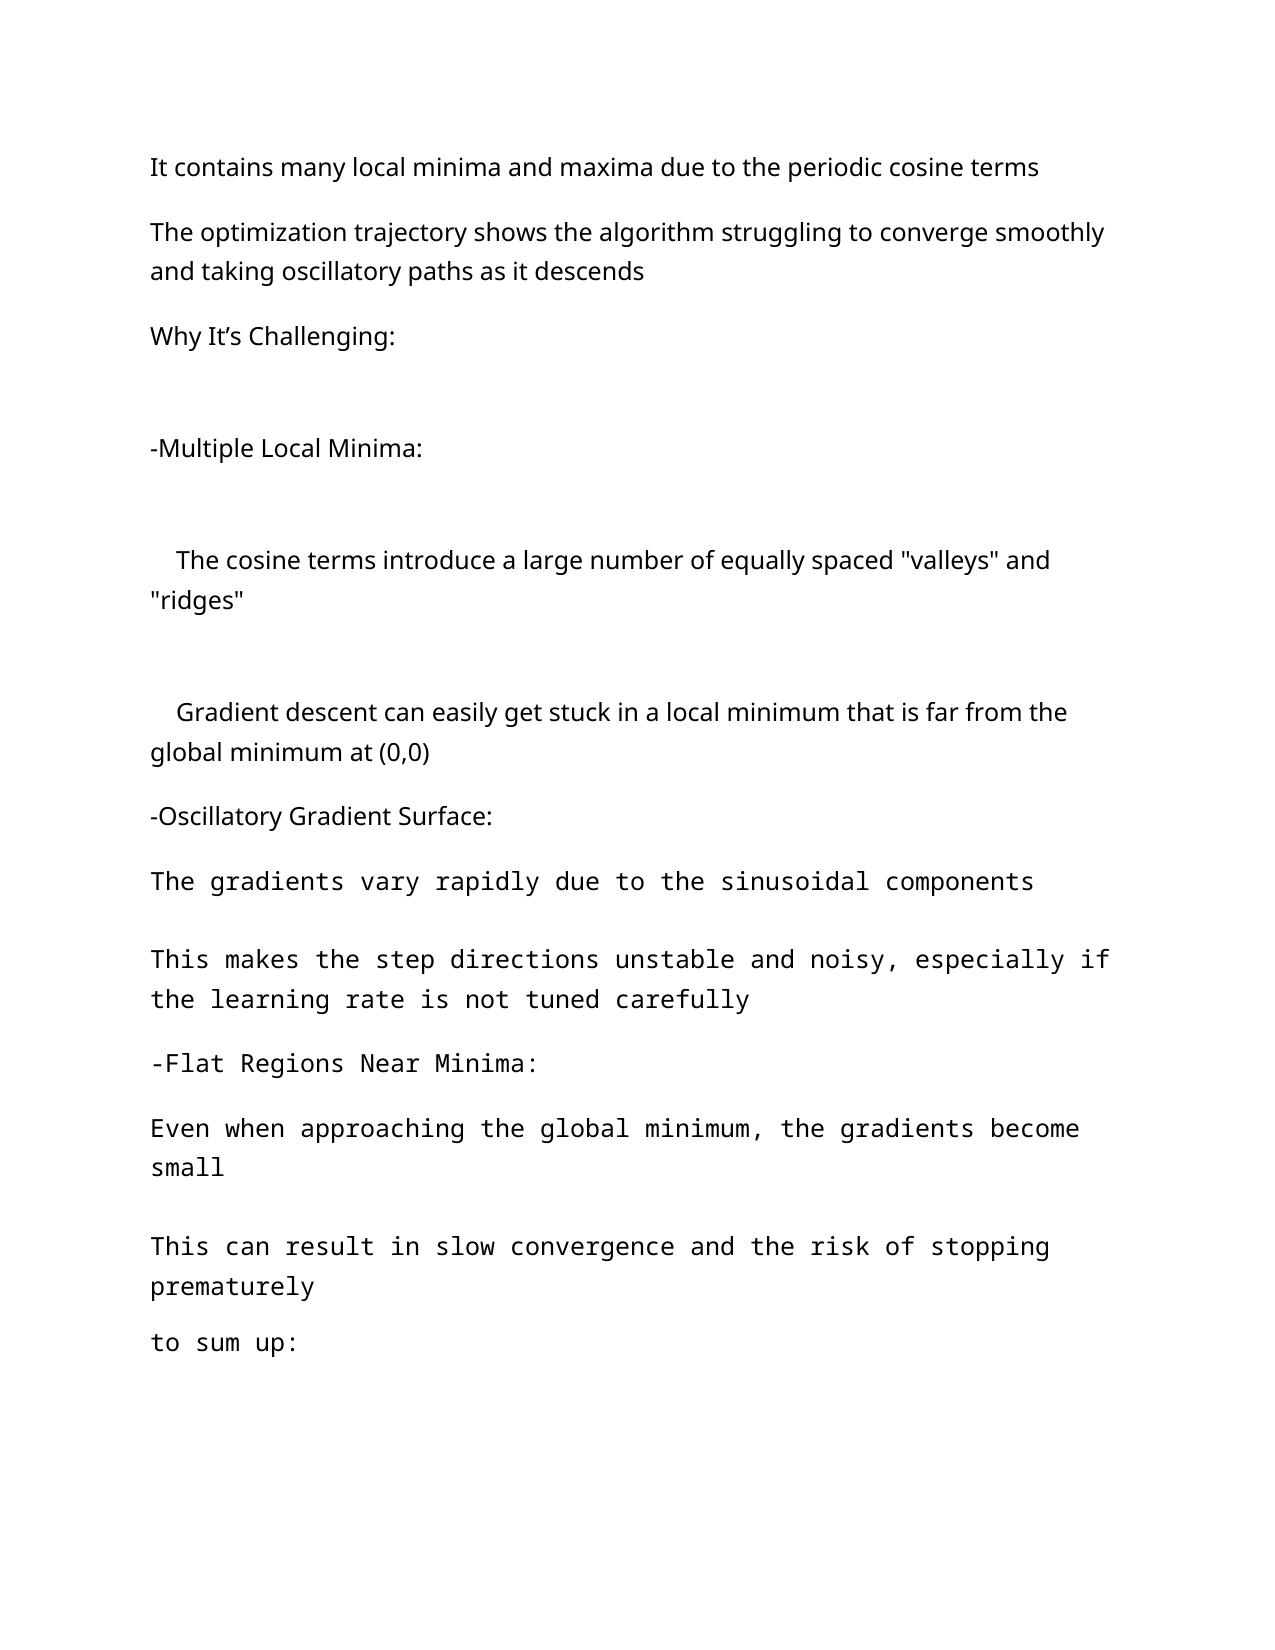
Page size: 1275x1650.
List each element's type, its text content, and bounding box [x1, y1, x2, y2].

text -Oscillatory Gradient Surface: [150, 799, 1125, 833]
text It contains many local minima and maxima due to the periodic cosine terms [150, 150, 1125, 184]
text -Flat Regions Near Minima: [150, 1046, 1125, 1080]
text The cosine terms introduce a large number of equally spaced "valleys" and "ridges" [150, 543, 1125, 617]
text The optimization trajectory shows the algorithm struggling to converge smoothly and taking oscillatory paths as it descends [150, 214, 1125, 288]
text Gradient descent can easily get stuck in a local minimum that is far from the global minimum at (0,0) [150, 695, 1125, 768]
text The gradients vary rapidly due to the sinusoidal components This makes the step directions unstable and noisy, especially if the learning rate is not tuned carefully [150, 863, 1125, 1016]
text -Multiple Local Minima: [150, 431, 1125, 465]
text to sum up: [150, 1325, 1125, 1359]
text Why It’s Challenging: [150, 318, 1125, 352]
text Even when approaching the global minimum, the gradients become small This can result in slow convergence and the risk of stopping prematurely [150, 1111, 1125, 1303]
